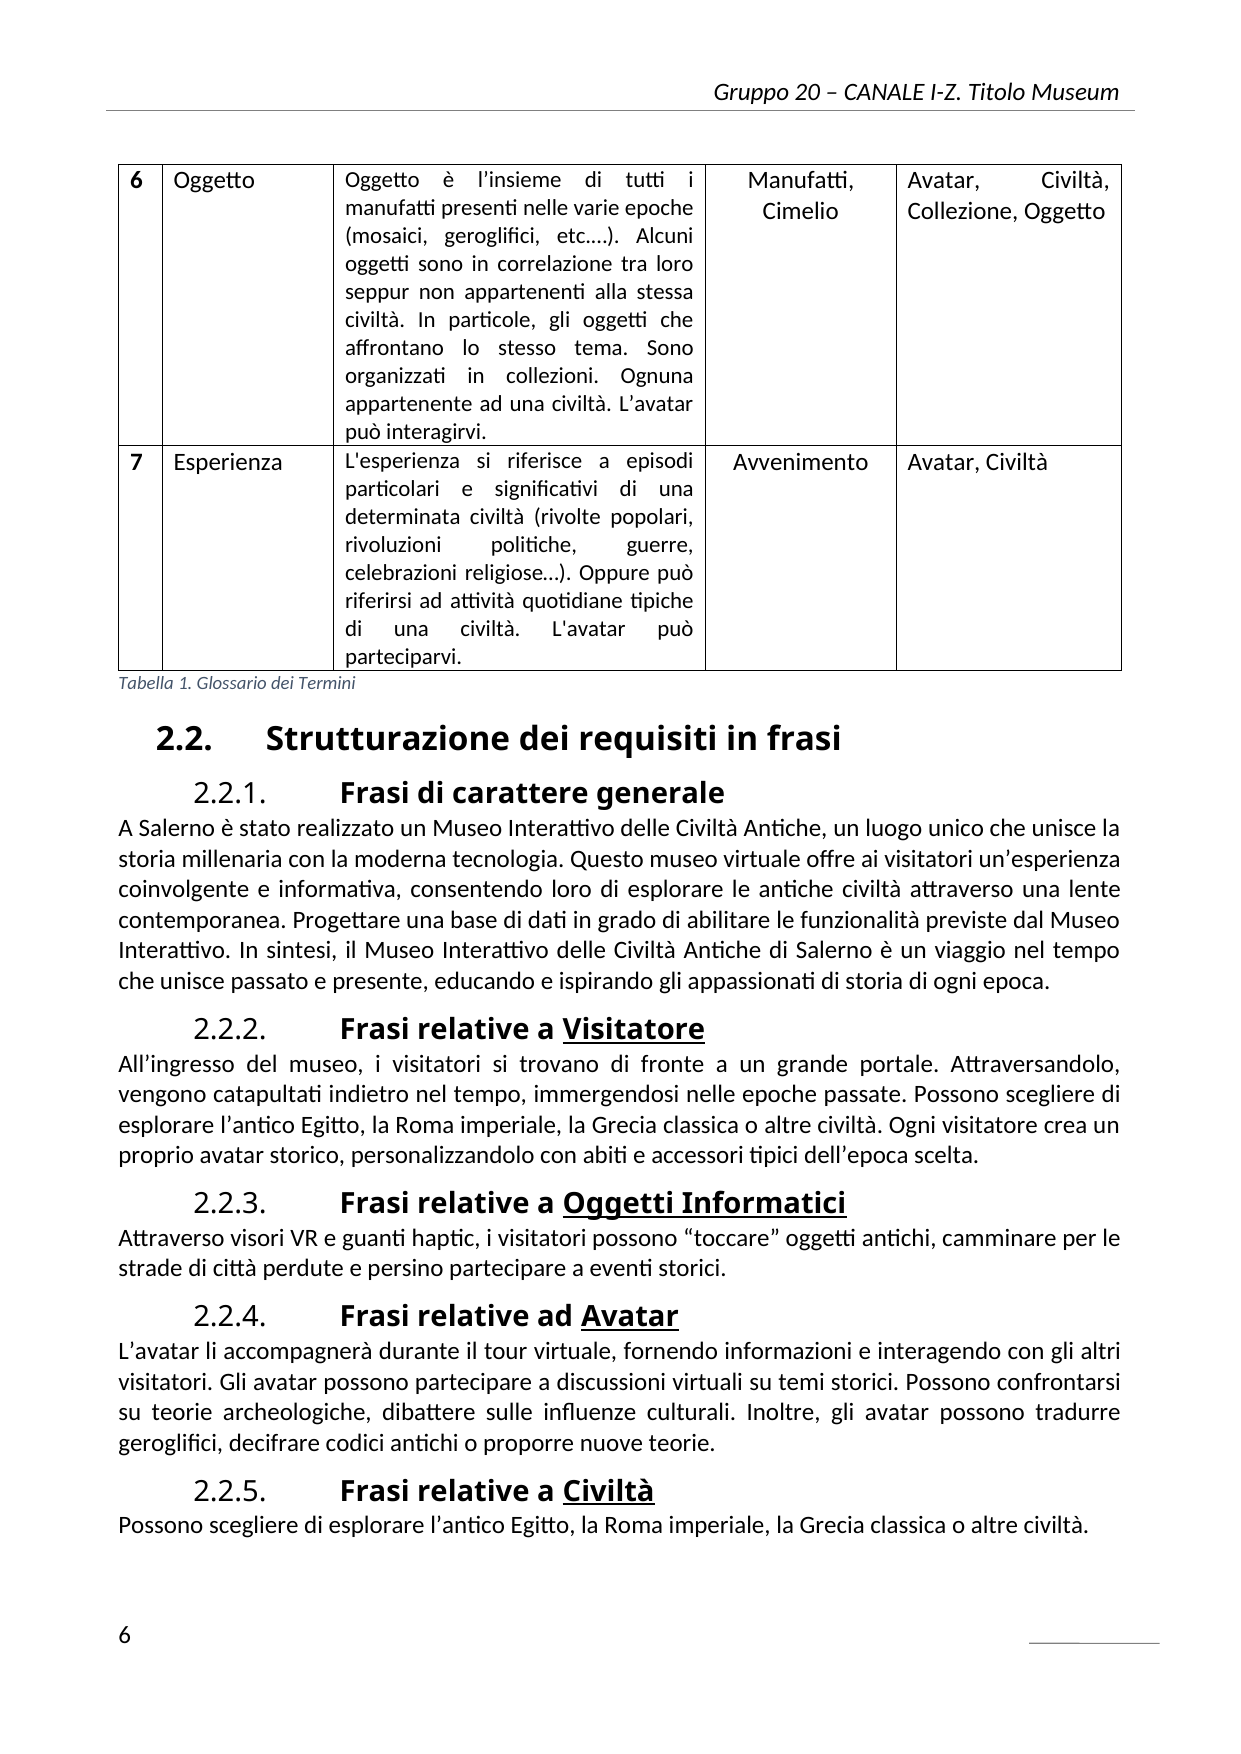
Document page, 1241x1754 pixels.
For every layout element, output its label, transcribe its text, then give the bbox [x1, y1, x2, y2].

text Tabella 1. Glossario dei Termini [118, 671, 1122, 694]
subtitle Frasi relative a Oggetti Informatici [193, 1182, 1122, 1222]
table_cell 6 [119, 165, 162, 445]
subtitle Frasi relative ad Avatar [193, 1296, 1122, 1335]
text L’avatar li accompagnerà durante il tour virtuale, fornendo informazioni e interagendo con gli altri visitatori. Gli avatar possono partecipare a discussioni virtuali su temi storici. Possono confrontarsi su teorie archeologiche, dibattere sulle influenze culturali. Inoltre, gli avatar possono tradurre geroglifici, decifrare codici antichi o proporre nuove teorie. [118, 1335, 1122, 1457]
table_cell Oggetto è l’insieme di tutti i manufatti presenti nelle varie epoche (mosaici, geroglifici, etc.…). Alcuni oggetti sono in correlazione tra loro seppur non appartenenti alla stessa civiltà. In particole, gli oggetti che affrontano lo stesso tema. Sono organizzati in collezioni. Ognuna appartenente ad una civiltà. L’avatar può interagirvi. [334, 165, 705, 445]
table_cell Esperienza [163, 446, 333, 670]
subtitle Strutturazione dei requisiti in frasi [156, 715, 1122, 760]
table_cell Avatar, Civiltà [897, 446, 1121, 670]
subtitle Frasi di carattere generale [193, 773, 1122, 812]
subtitle Frasi relative a Civiltà [193, 1470, 1122, 1509]
subtitle Frasi relative a Visitatore [193, 1008, 1122, 1048]
text All’ingresso del museo, i visitatori si trovano di fronte a un grande portale. Attraversandolo, vengono catapultati indietro nel tempo, immergendosi nelle epoche passate. Possono scegliere di esplorare l’antico Egitto, la Roma imperiale, la Grecia classica o altre civiltà. Ogni visitatore crea un proprio avatar storico, personalizzandolo con abiti e accessori tipici dell’epoca scelta. [118, 1048, 1122, 1170]
table_cell L'esperienza si riferisce a episodi particolari e significativi di una determinata civiltà (rivolte popolari, rivoluzioni politiche, guerre, celebrazioni religiose…). Oppure può riferirsi ad attività quotidiane tipiche di una civiltà. L'avatar può parteciparvi. [334, 446, 705, 670]
table_cell Avatar, Civiltà, Collezione, Oggetto [897, 165, 1121, 445]
table_cell Manufatti, Cimelio [706, 165, 896, 445]
text Attraverso visori VR e guanti haptic, i visitatori possono “toccare” oggetti antichi, camminare per le strade di città perdute e persino partecipare a eventi storici. [118, 1222, 1122, 1283]
table_cell Oggetto [163, 165, 333, 445]
table_cell Avvenimento [706, 446, 896, 670]
text Possono scegliere di esplorare l’antico Egitto, la Roma imperiale, la Grecia classica o altre civiltà. [118, 1509, 1122, 1540]
table_cell 7 [119, 446, 162, 670]
text A Salerno è stato realizzato un Museo Interattivo delle Civiltà Antiche, un luogo unico che unisce la storia millenaria con la moderna tecnologia. Questo museo virtuale offre ai visitatori un’esperienza coinvolgente e informativa, consentendo loro di esplorare le antiche civiltà attraverso una lente contemporanea. Progettare una base di dati in grado di abilitare le funzionalità previste dal Museo Interattivo. In sintesi, il Museo Interattivo delle Civiltà Antiche di Salerno è un viaggio nel tempo che unisce passato e presente, educando e ispirando gli appassionati di storia di ogni epoca. [118, 812, 1122, 996]
